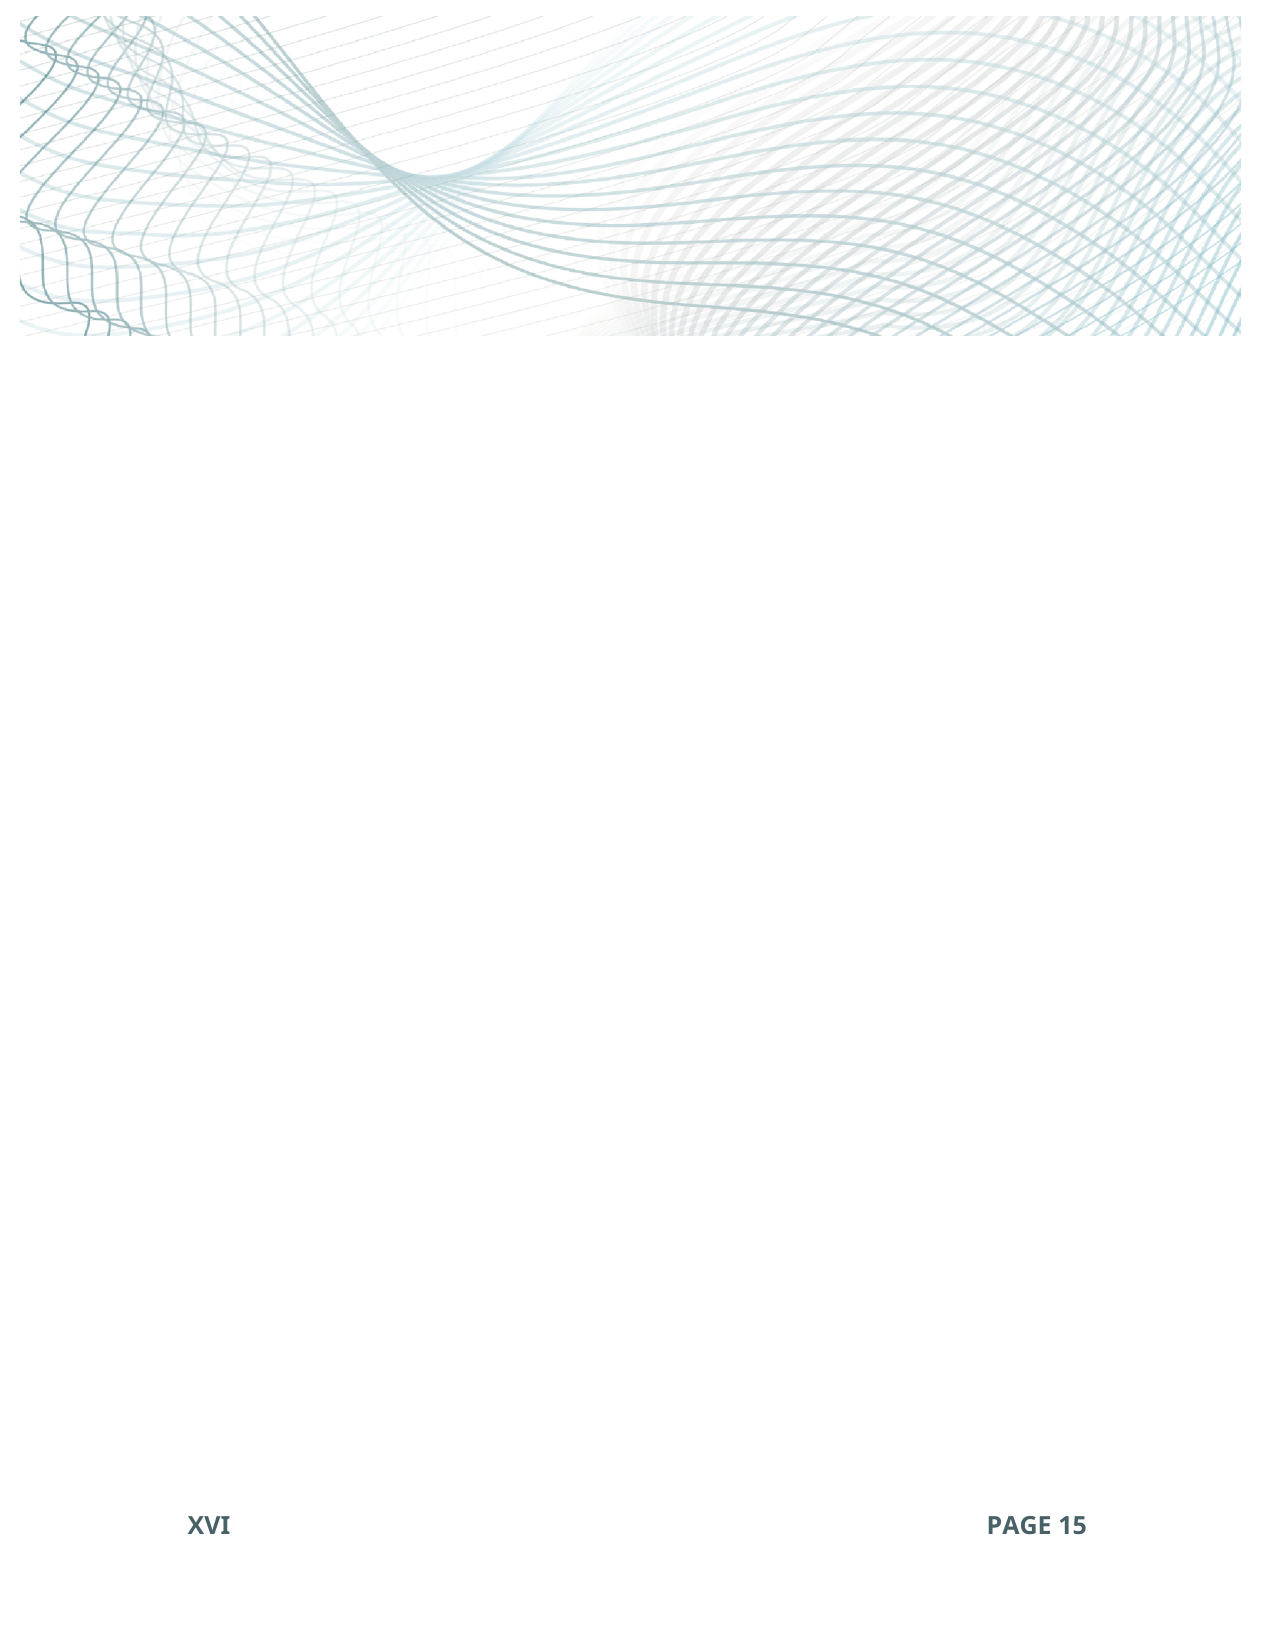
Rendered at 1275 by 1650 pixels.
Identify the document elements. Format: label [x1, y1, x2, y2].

picture [19, 16, 1242, 336]
